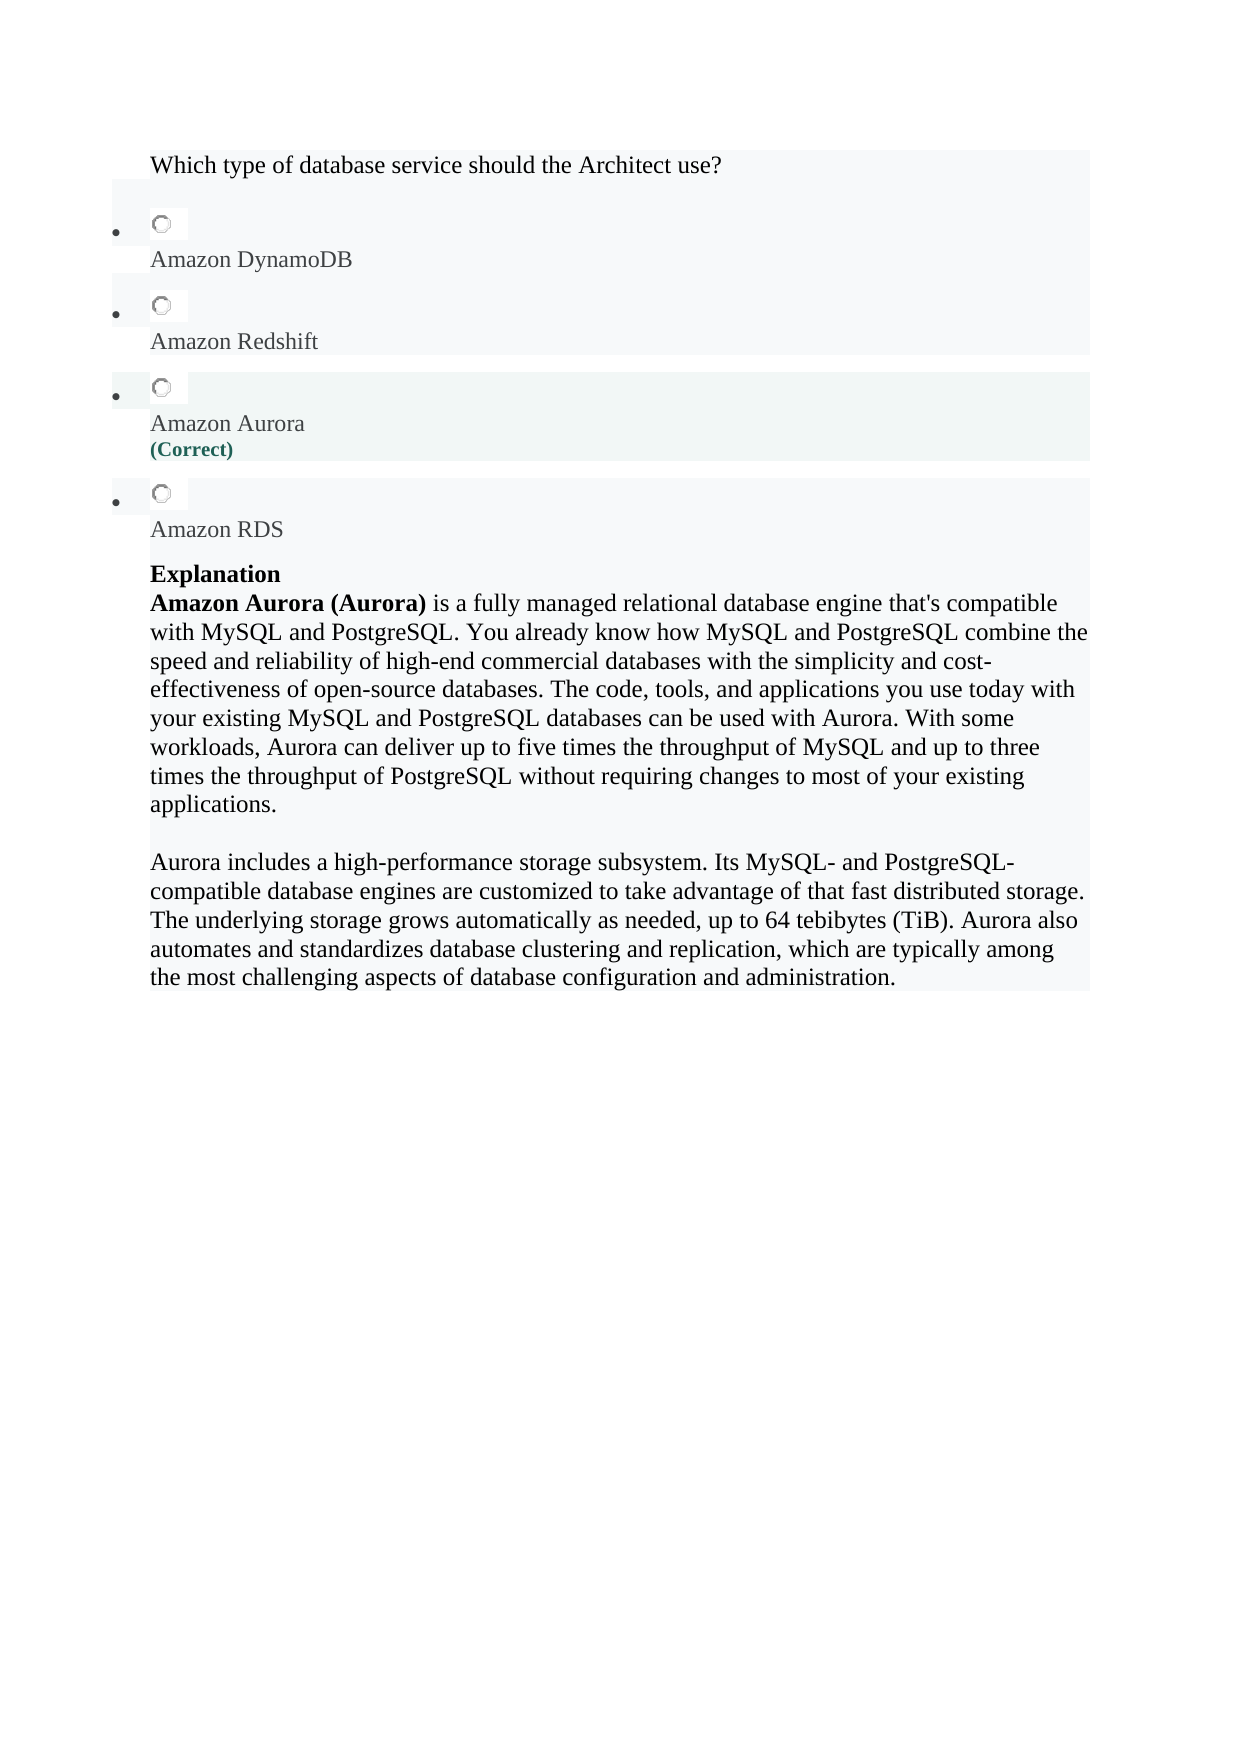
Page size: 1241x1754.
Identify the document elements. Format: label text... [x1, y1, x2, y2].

text Amazon Redshift [150, 327, 1090, 355]
text Amazon Aurora [150, 409, 1090, 437]
list ​ [112, 372, 1090, 409]
text Amazon Aurora (Aurora) is a fully managed relational database engine that's compatible with MySQL and PostgreSQL. You already know how MySQL and PostgreSQL combine the speed and reliability of high-end commercial databases with the simplicity and cost-effectiveness of open-source databases. The code, tools, and applications you use today with your existing MySQL and PostgreSQL databases can be used with Aurora. With some workloads, Aurora can deliver up to five times the throughput of MySQL and up to three times the throughput of PostgreSQL without requiring changes to most of your existing applications. [150, 588, 1090, 818]
list ​ [112, 208, 1090, 246]
text Amazon DynamoDB [150, 246, 1090, 273]
text Which type of database service should the Architect use? [150, 150, 1090, 179]
list ​ [112, 290, 1090, 327]
text Explanation [150, 559, 1090, 588]
text (Correct) [150, 437, 1090, 461]
list ​ [112, 478, 1090, 515]
text Amazon RDS [150, 515, 1090, 543]
text Aurora includes a high-performance storage subsystem. Its MySQL- and PostgreSQL-compatible database engines are customized to take advantage of that fast distributed storage. The underlying storage grows automatically as needed, up to 64 tebibytes (TiB). Aurora also automates and standardizes database clustering and replication, which are typically among the most challenging aspects of database configuration and administration. [150, 847, 1090, 991]
